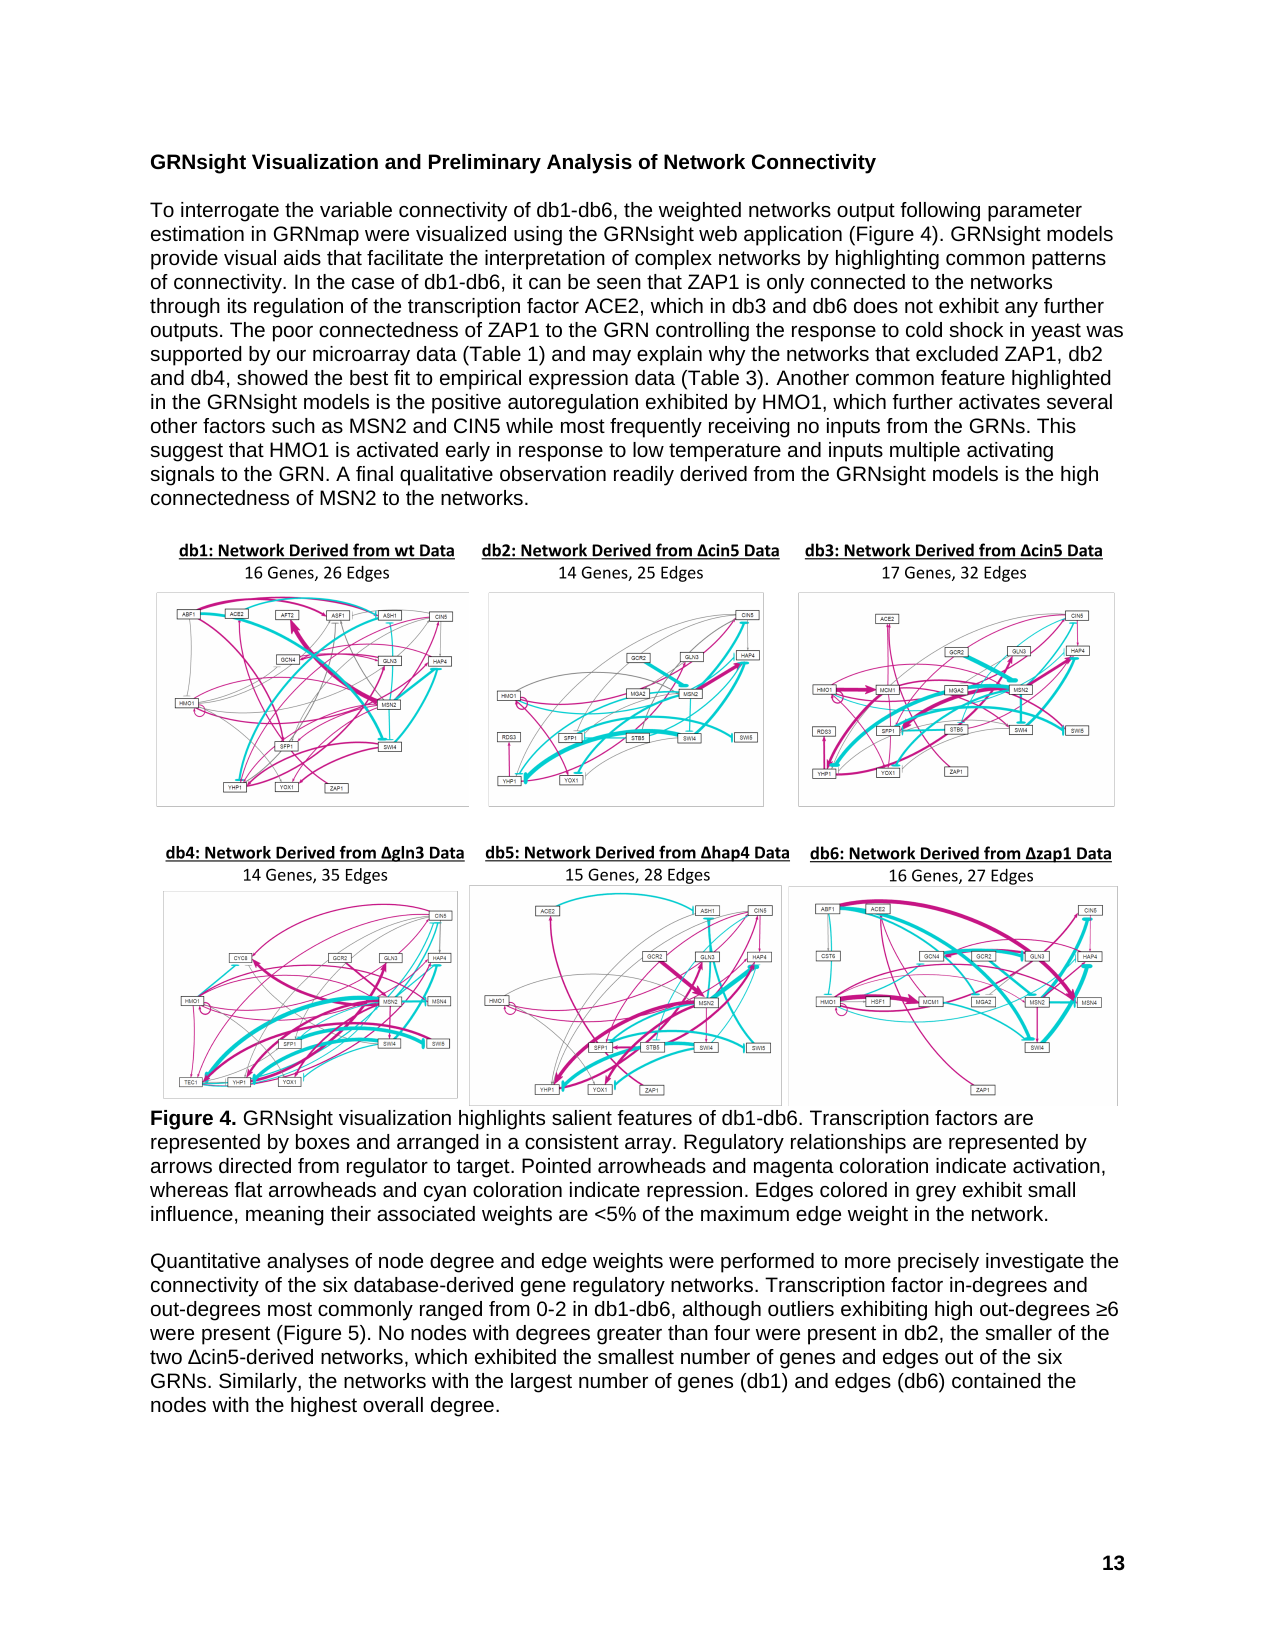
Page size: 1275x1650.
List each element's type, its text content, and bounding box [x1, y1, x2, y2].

text Figure 4. GRNsight visualization highlights salient features of db1-db6. Transcription factors are represented by boxes and arranged in a consistent array. Regulatory relationships are represented by arrows directed from regulator to target. Pointed arrowheads and magenta coloration indicate activation, whereas flat arrowheads and cyan coloration indicate repression. Edges colored in grey exhibit small influence, meaning their associated weights are <5% of the maximum edge weight in the network. [150, 1106, 1125, 1225]
text GRNsight Visualization and Preliminary Analysis of Network Connectivity [150, 150, 1125, 174]
text To interrogate the variable connectivity of db1-db6, the weighted networks output following parameter estimation in GRNmap were visualized using the GRNsight web application (Figure 4). GRNsight models provide visual aids that facilitate the interpretation of complex networks by highlighting common patterns of connectivity. In the case of db1-db6, it can be seen that ZAP1 is only connected to the networks through its regulation of the transcription factor ACE2, which in db3 and db6 does not exhibit any further outputs. The poor connectedness of ZAP1 to the GRN controlling the response to cold shock in yeast was supported by our microarray data (Table 1) and may explain why the networks that excluded ZAP1, db2 and db4, showed the best fit to empirical expression data (Table 3). Another common feature highlighted in the GRNsight models is the positive autoregulation exhibited by HMO1, which further activates several other factors such as MSN2 and CIN5 while most frequently receiving no inputs from the GRNs. This suggest that HMO1 is activated early in response to low temperature and inputs multiple activating signals to the GRN. A final qualitative observation readily derived from the GRNsight models is the high connectedness of MSN2 to the networks. [150, 198, 1125, 509]
text Quantitative analyses of node degree and edge weights were performed to more precisely investigate the connectivity of the six database-derived gene regulatory networks. Transcription factor in-degrees and out-degrees most commonly ranged from 0-2 in db1-db6, although outliers exhibiting high out-degrees ≥6 were present (Figure 5). No nodes with degrees greater than four were present in db2, the smaller of the two ∆cin5-derived networks, which exhibited the smallest number of genes and edges out of the six GRNs. Similarly, the networks with the largest number of genes (db1) and edges (db6) contained the nodes with the highest overall degree. [150, 1249, 1125, 1417]
